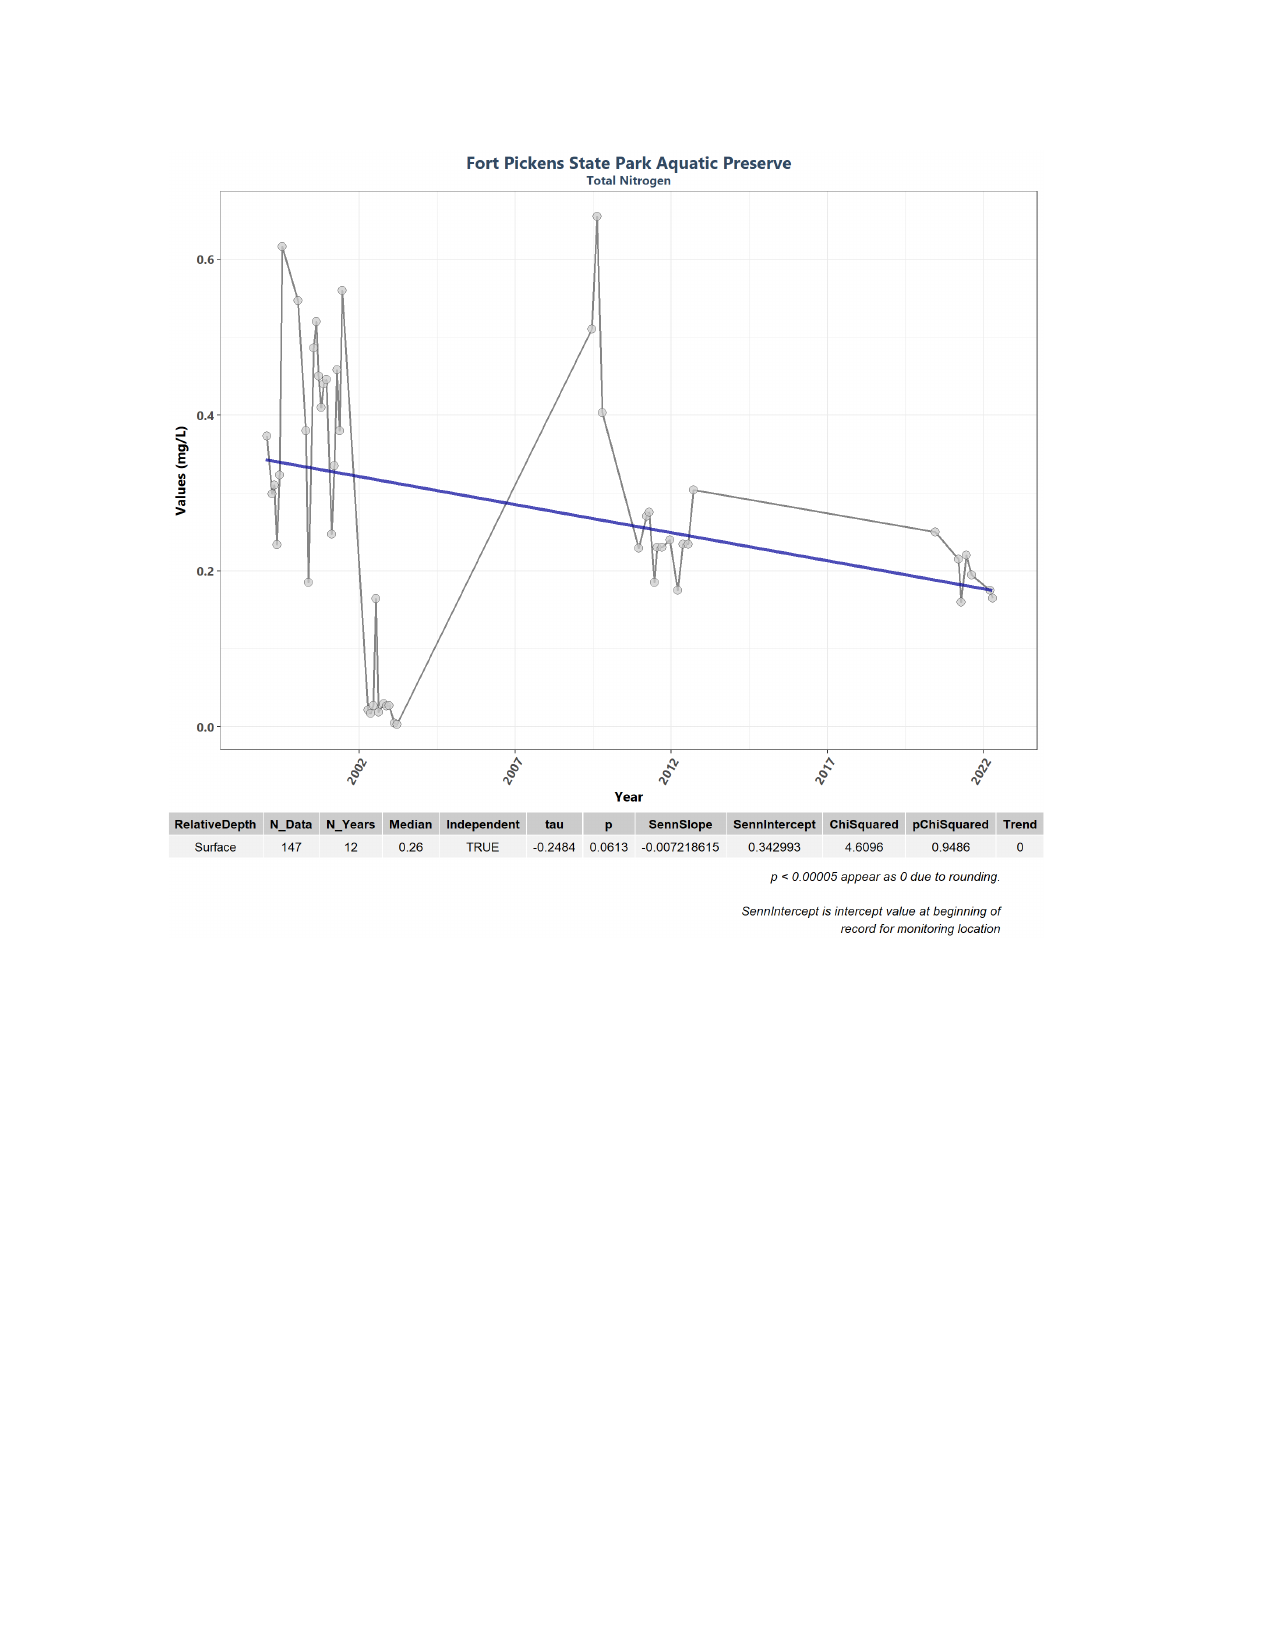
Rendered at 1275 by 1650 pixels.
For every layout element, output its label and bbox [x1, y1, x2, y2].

picture [168, 150, 1044, 938]
